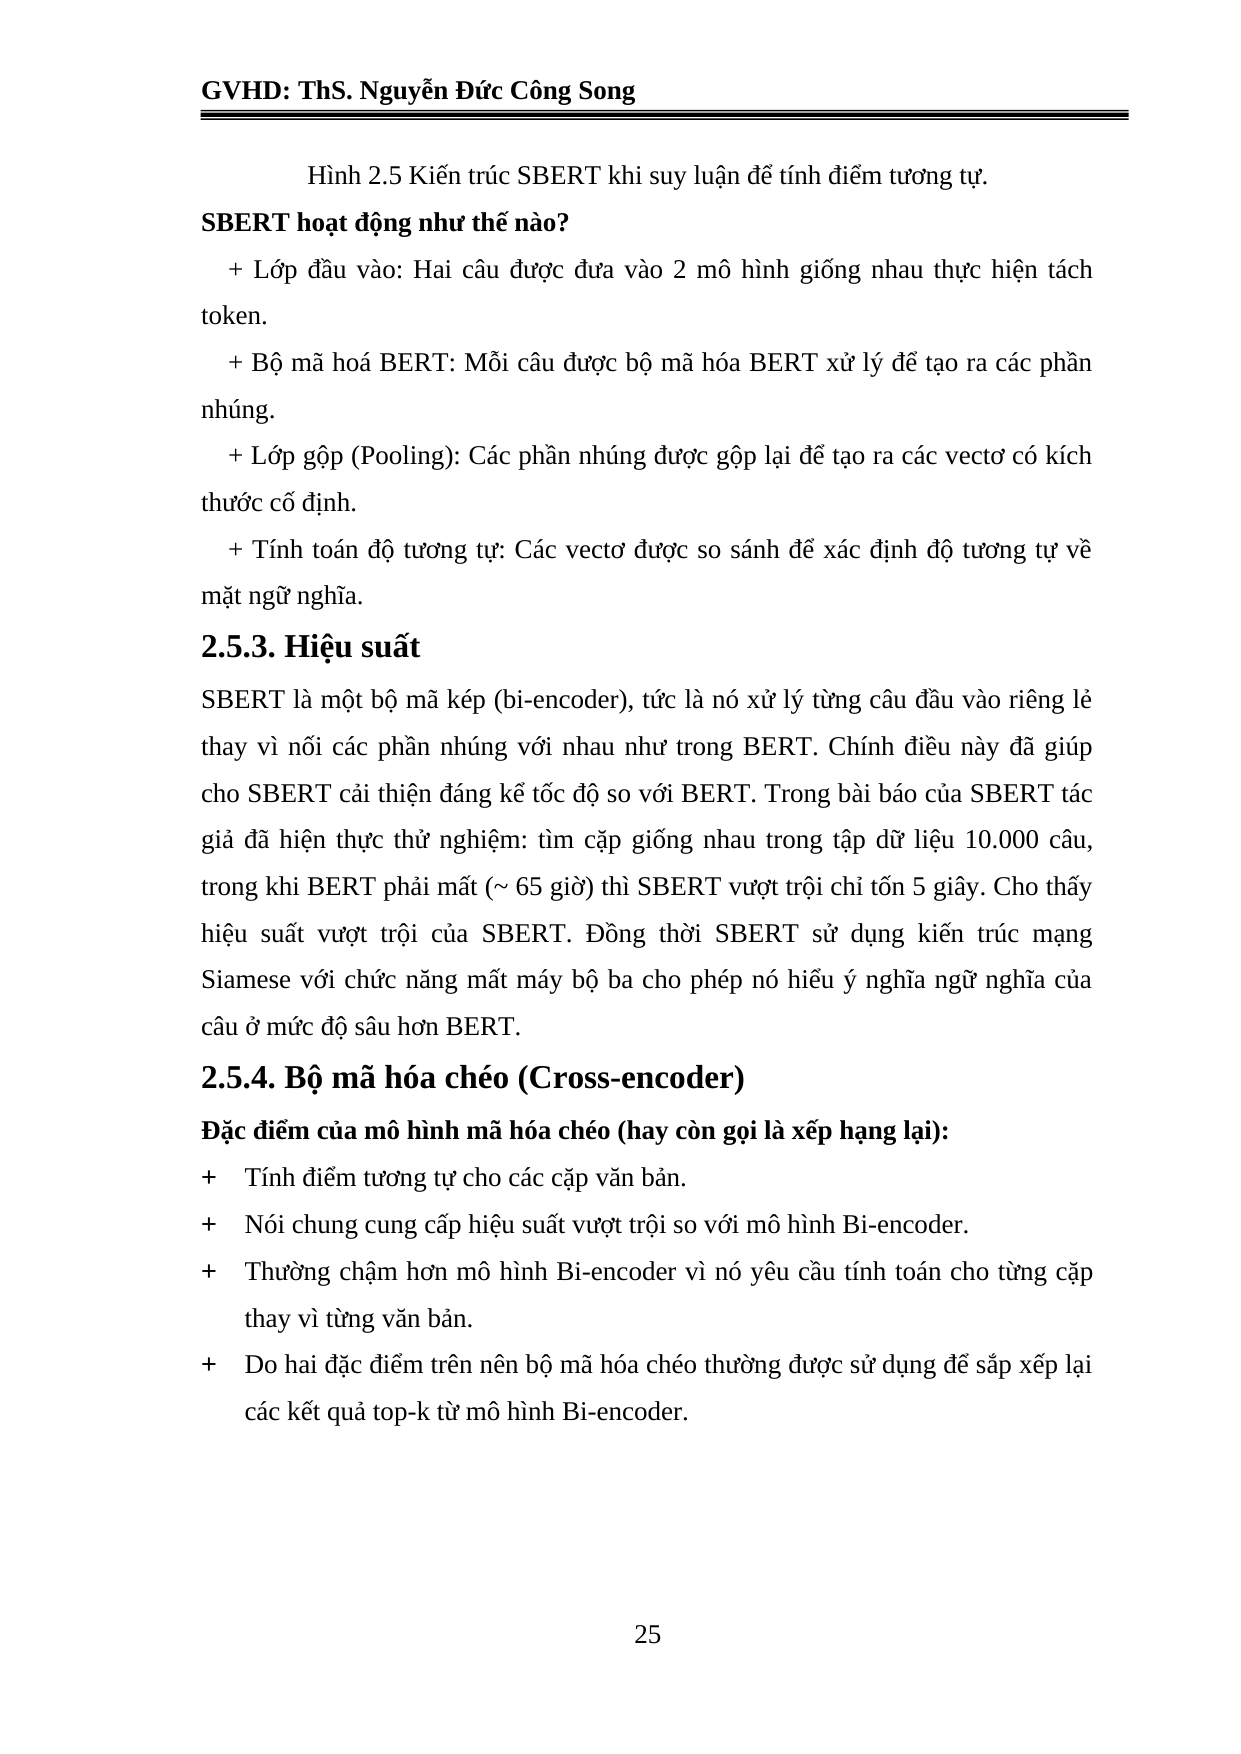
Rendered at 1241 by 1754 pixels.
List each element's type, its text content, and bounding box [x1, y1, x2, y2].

subtitle Hiệu suất [201, 626, 1094, 664]
text Đặc điểm của mô hình mã hóa chéo (hay còn gọi là xếp hạng lại): [201, 1114, 1094, 1146]
text + Lớp đầu vào: Hai câu được đưa vào 2 mô hình giống nhau thực hiện tách token. [201, 253, 1094, 331]
text + Lớp gộp (Pooling): Các phần nhúng được gộp lại để tạo ra các vectơ có kích thước cố định. [201, 439, 1094, 517]
subtitle Bộ mã hóa chéo (Cross-encoder) [201, 1057, 1094, 1095]
list Nói chung cung cấp hiệu suất vượt trội so với mô hình Bi-encoder. [201, 1208, 1094, 1239]
text SBERT là một bộ mã kép (bi-encoder), tức là nó xử lý từng câu đầu vào riêng lẻ thay vì nối các phần nhúng với nhau như trong BERT. Chính điều này đã giúp cho SBERT cải thiện đáng kể tốc độ so với BERT. Trong bài báo của SBERT tác giả đã hiện thực thử nghiệm: tìm cặp giống nhau trong tập dữ liệu 10.000 câu, trong khi BERT phải mất (~ 65 giờ) thì SBERT vượt trội chỉ tốn 5 giây. Cho thấy hiệu suất vượt trội của SBERT. Đồng thời SBERT sử dụng kiến trúc mạng Siamese với chức năng mất máy bộ ba cho phép nó hiểu ý nghĩa ngữ nghĩa của câu ở mức độ sâu hơn BERT. [201, 684, 1094, 1041]
list Do hai đặc điểm trên nên bộ mã hóa chéo thường được sử dụng để sắp xếp lại các kết quả top-k từ mô hình Bi-encoder. [201, 1348, 1094, 1426]
list Tính điểm tương tự cho các cặp văn bản. [201, 1161, 1094, 1192]
list Thường chậm hơn mô hình Bi-encoder vì nó yêu cầu tính toán cho từng cặp thay vì từng văn bản. [201, 1255, 1094, 1333]
text SBERT hoạt động như thế nào? [201, 206, 1094, 237]
text + Bộ mã hoá BERT: Mỗi câu được bộ mã hóa BERT xử lý để tạo ra các phần nhúng. [201, 346, 1094, 424]
text + Tính toán độ tương tự: Các vectơ được so sánh để xác định độ tương tự về mặt ngữ nghĩa. [201, 533, 1094, 611]
